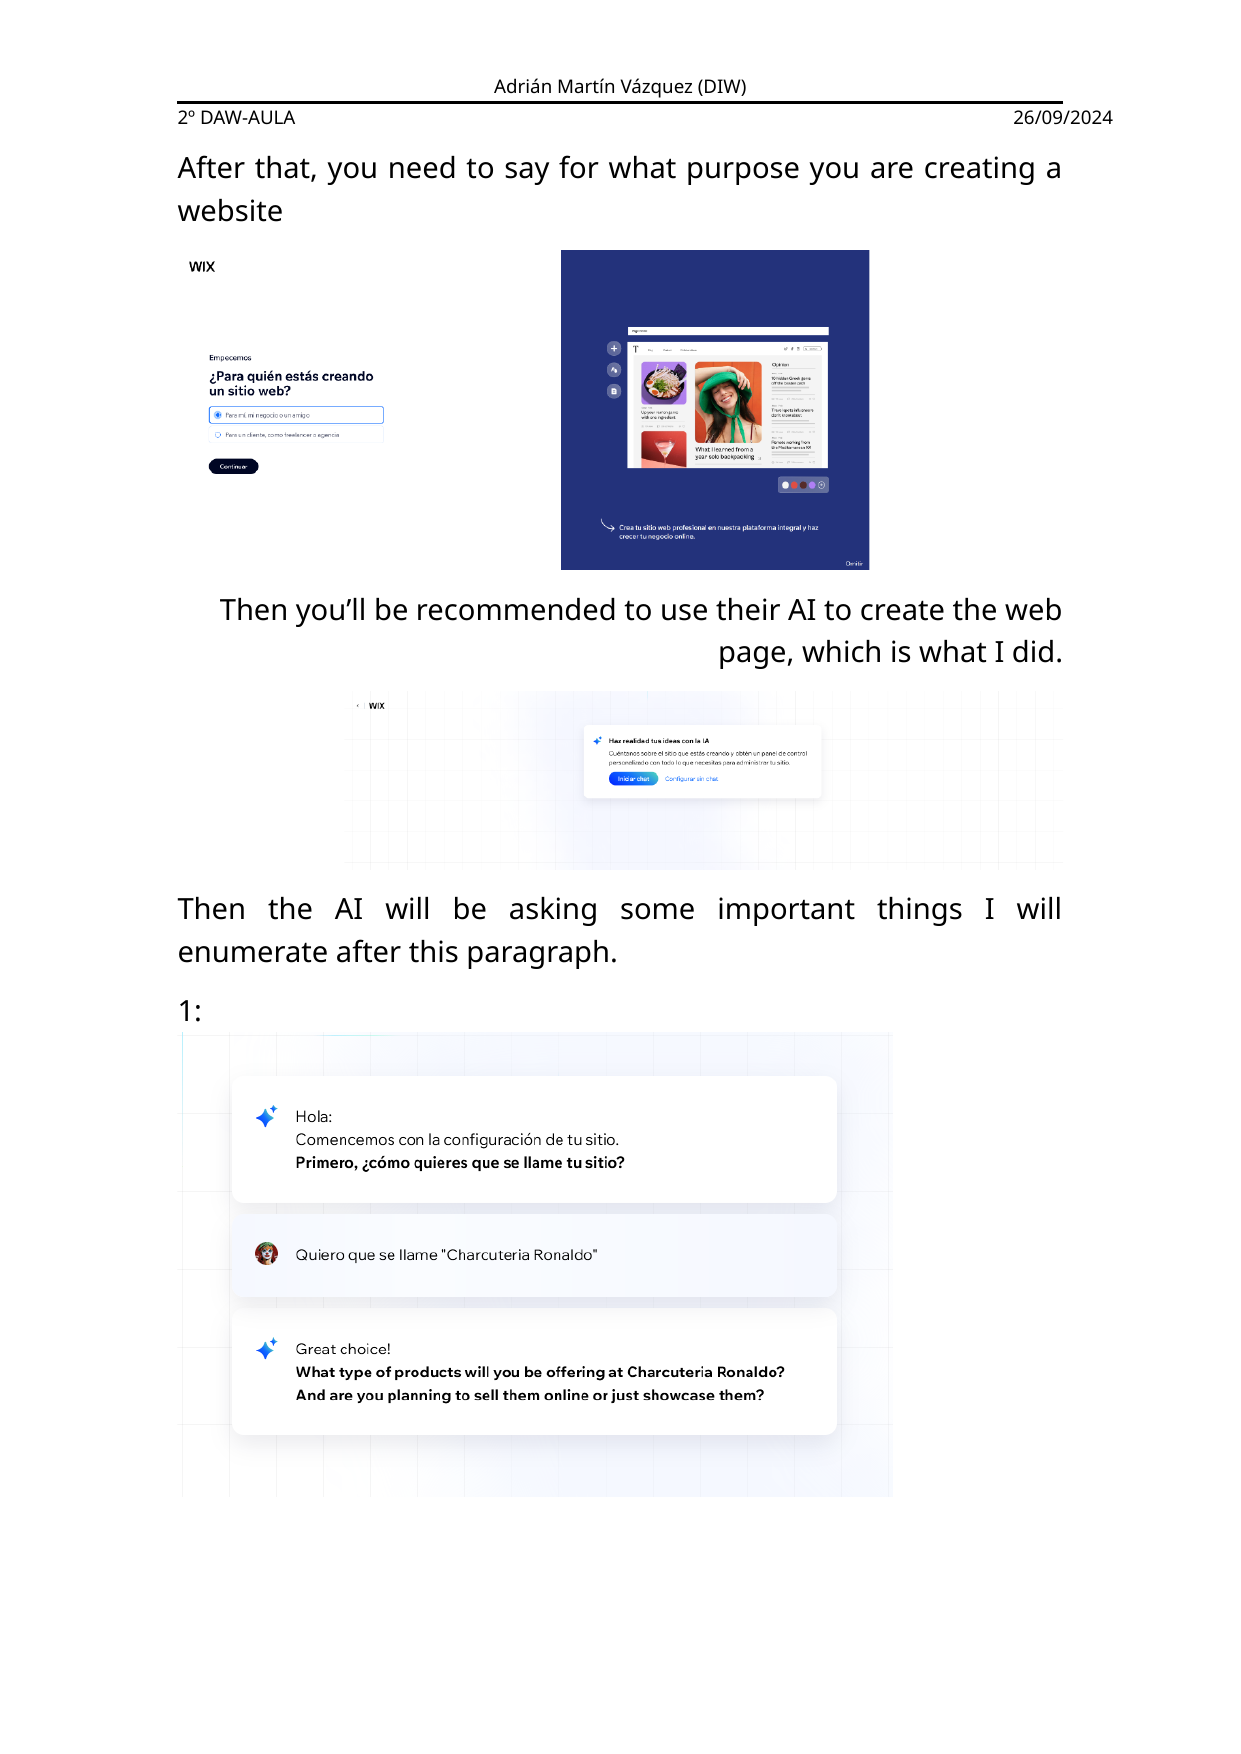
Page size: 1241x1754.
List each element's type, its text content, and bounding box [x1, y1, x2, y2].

text Then you’ll be recommended to use their AI to create the web page, which is what I did. [177, 589, 1063, 671]
text After that, you need to say for what purpose you are creating a website [177, 148, 1063, 230]
picture [344, 691, 1064, 870]
picture [177, 250, 870, 570]
picture [177, 1032, 893, 1497]
text Then the AI will be asking some important things I will enumerate after this paragraph. [177, 888, 1063, 971]
